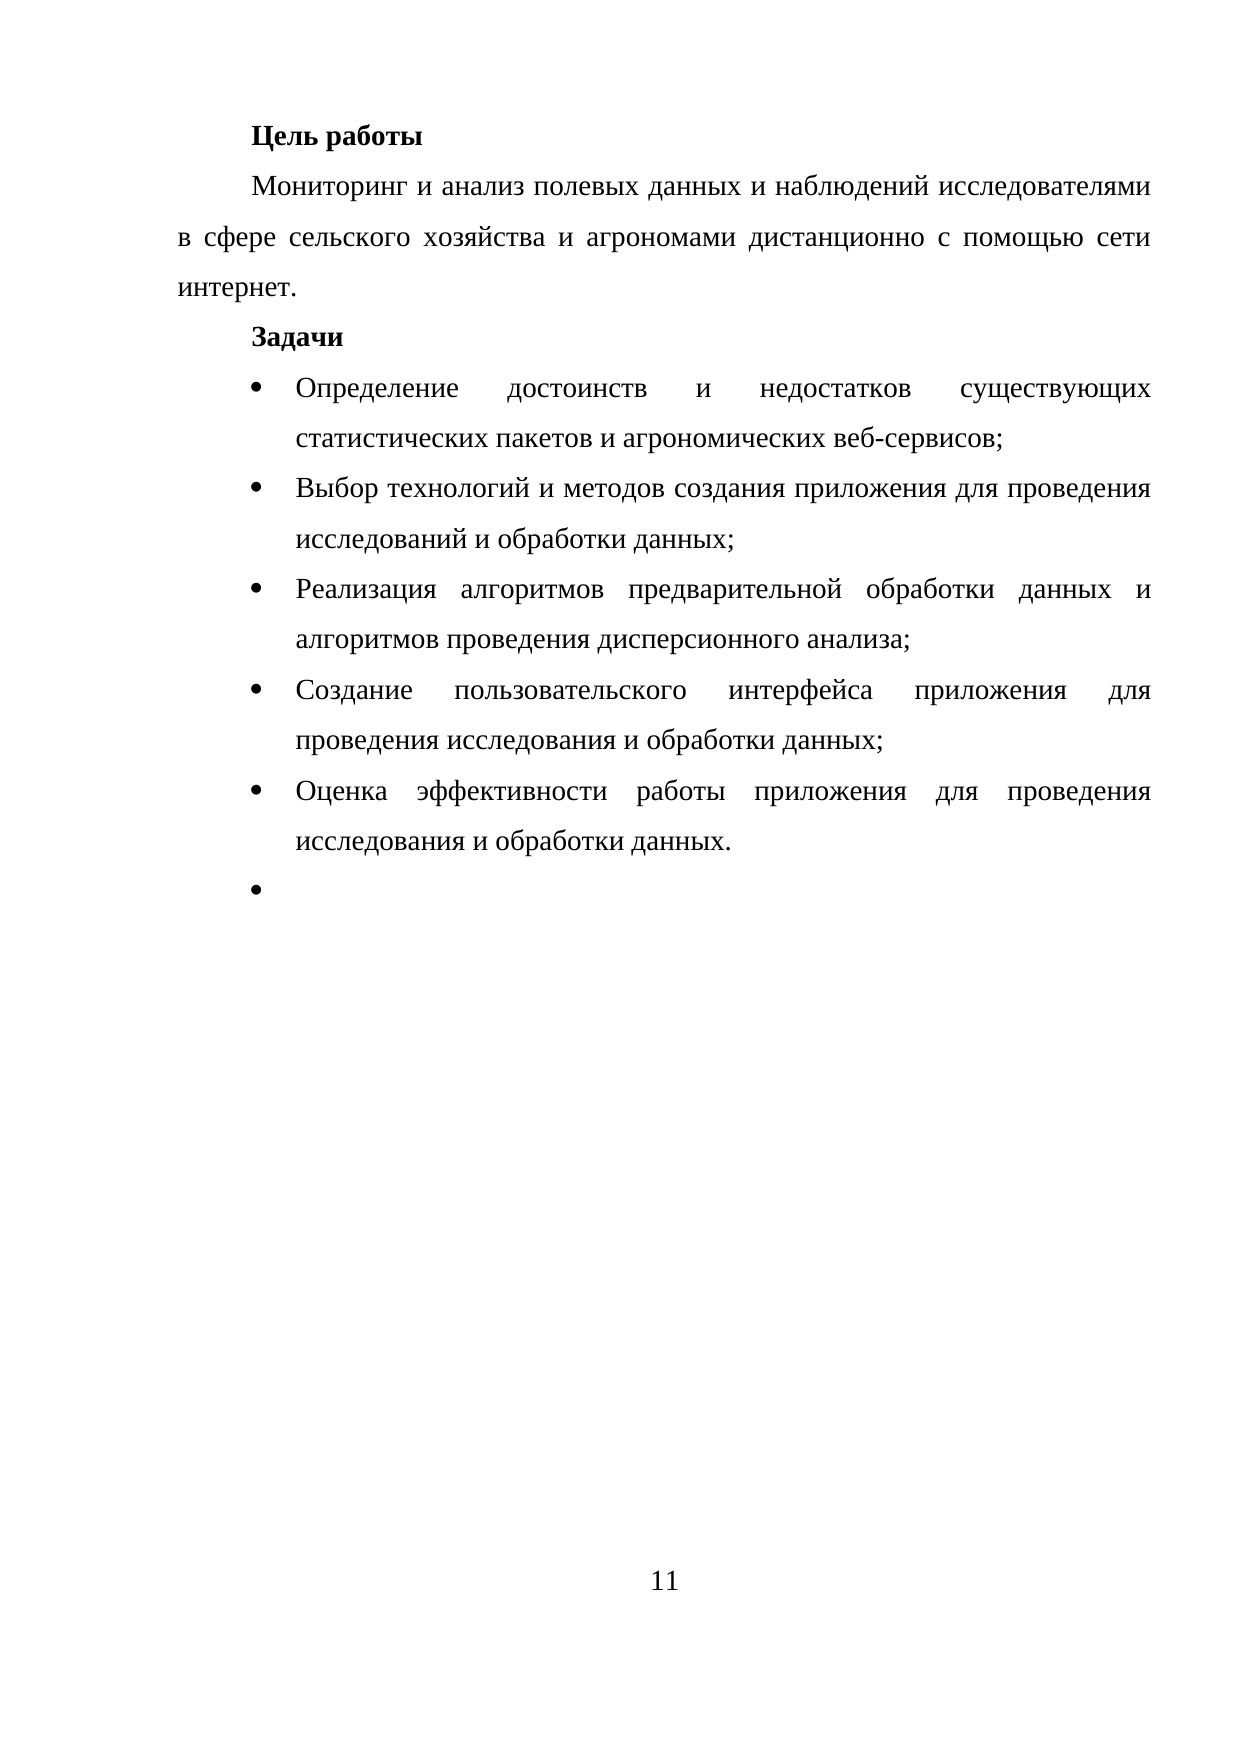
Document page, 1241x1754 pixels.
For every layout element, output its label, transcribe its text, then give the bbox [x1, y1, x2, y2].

text Мониторинг и анализ полевых данных и наблюдений исследователями в сфере сельского хозяйства и агрономами дистанционно с помощью сети интернет. [177, 168, 1152, 303]
list Реализация алгоритмов предварительной обработки данных и алгоритмов проведения дисперсионного анализа; [251, 571, 1152, 655]
list Оценка эффективности работы приложения для проведения исследования и обработки данных. [251, 773, 1152, 857]
list Создание пользовательского интерфейса приложения для проведения исследования и обработки данных; [251, 672, 1152, 756]
list Выбор технологий и методов создания приложения для проведения исследований и обработки данных; [251, 470, 1152, 554]
list Определение достоинств и недостатков существующих статистических пакетов и агрономических веб-сервисов; [251, 370, 1152, 454]
subtitle Цель работы [177, 118, 1152, 152]
subtitle Задачи [177, 319, 1152, 353]
